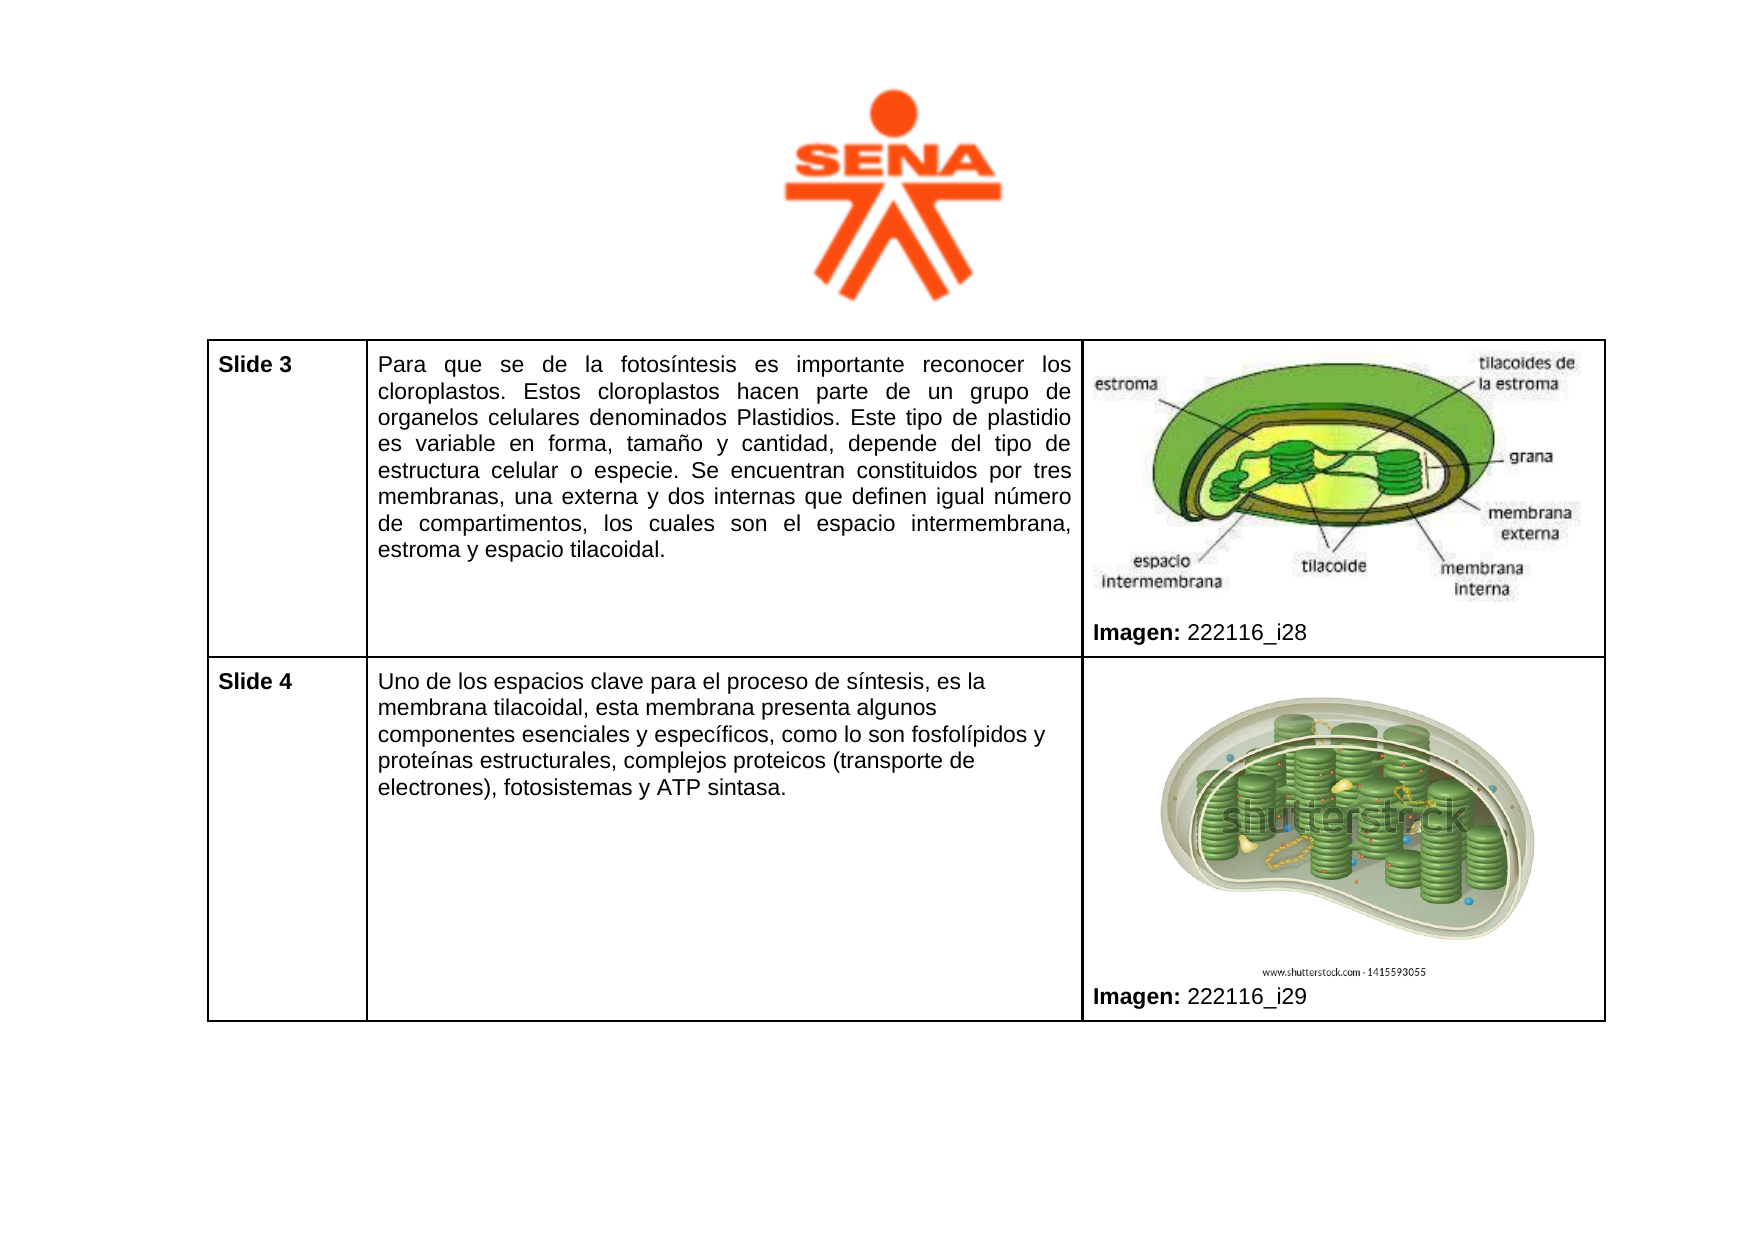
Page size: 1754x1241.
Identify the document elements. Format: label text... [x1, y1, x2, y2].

picture [766, 75, 1018, 313]
table_cell Imagen: 222116_i28 [1084, 341, 1604, 656]
picture [1092, 351, 1584, 602]
table_cell Para que se de la fotosíntesis es importante reconocer los cloroplastos. Estos cloroplastos hacen parte de un grupo de organelos celulares denominados Plastidios. Este tipo de plastidio es variable en forma, tamaño y cantidad, depende del tipo de estructura celular o especie. Se encuentran constituidos por tres membranas, una externa y dos internas que definen igual número de compartimentos, los cuales son el espacio intermembrana, estroma y espacio tilacoidal. [368, 341, 1081, 656]
table_cell Slide 4 [209, 658, 366, 1020]
table_cell Slide 3 [209, 341, 366, 656]
table_cell Imagen: 222116_i29 [1084, 658, 1604, 1020]
picture [1123, 668, 1564, 979]
table_cell Uno de los espacios clave para el proceso de síntesis, es la membrana tilacoidal, esta membrana presenta algunos componentes esenciales y específicos, como lo son fosfolípidos y proteínas estructurales, complejos proteicos (transporte de electrones), fotosistemas y ATP sintasa. [368, 658, 1081, 1020]
